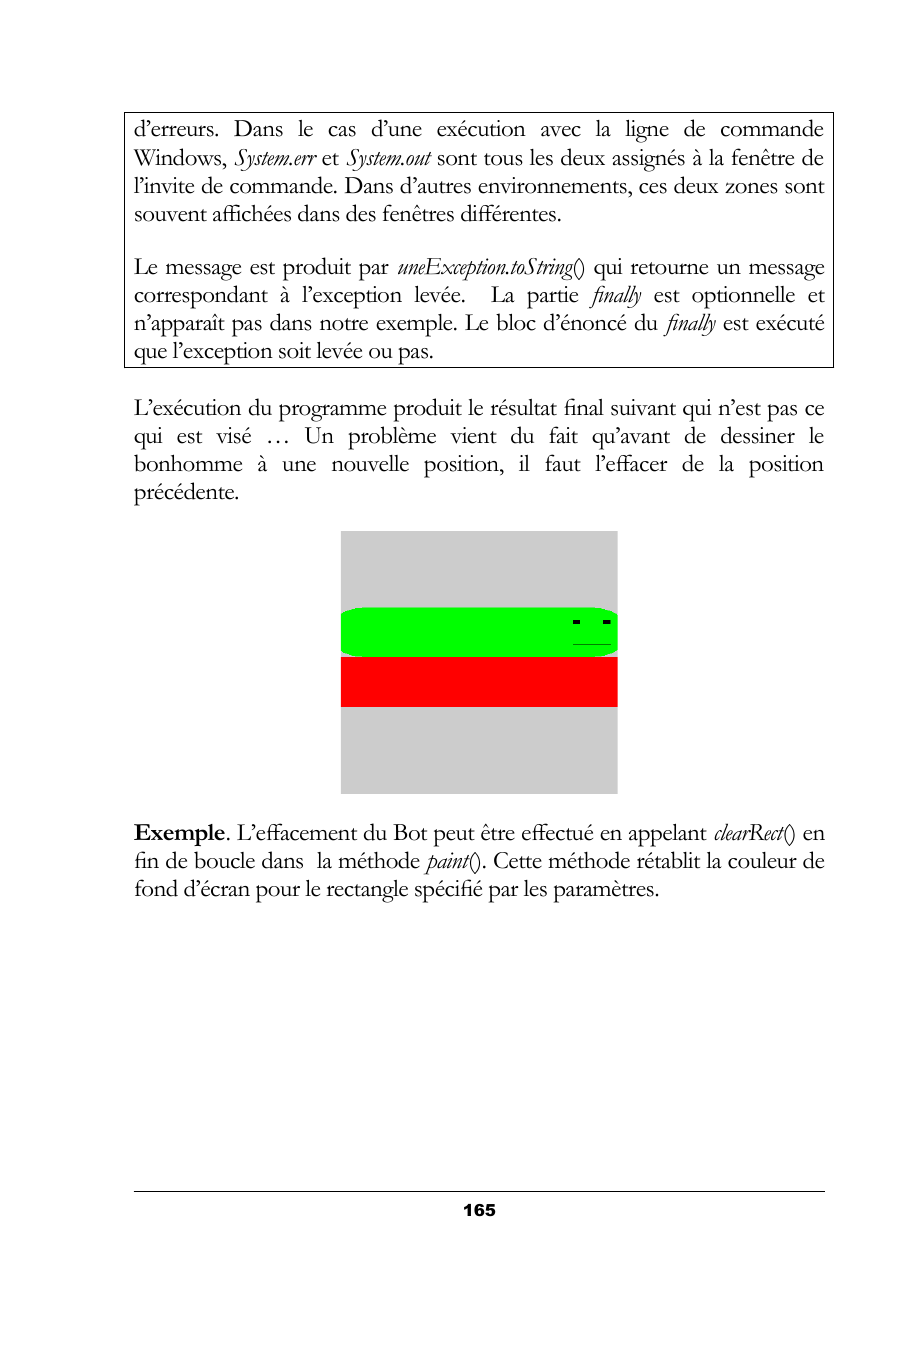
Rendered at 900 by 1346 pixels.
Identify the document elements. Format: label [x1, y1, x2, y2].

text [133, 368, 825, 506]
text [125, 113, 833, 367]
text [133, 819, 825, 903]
picture [340, 531, 618, 794]
